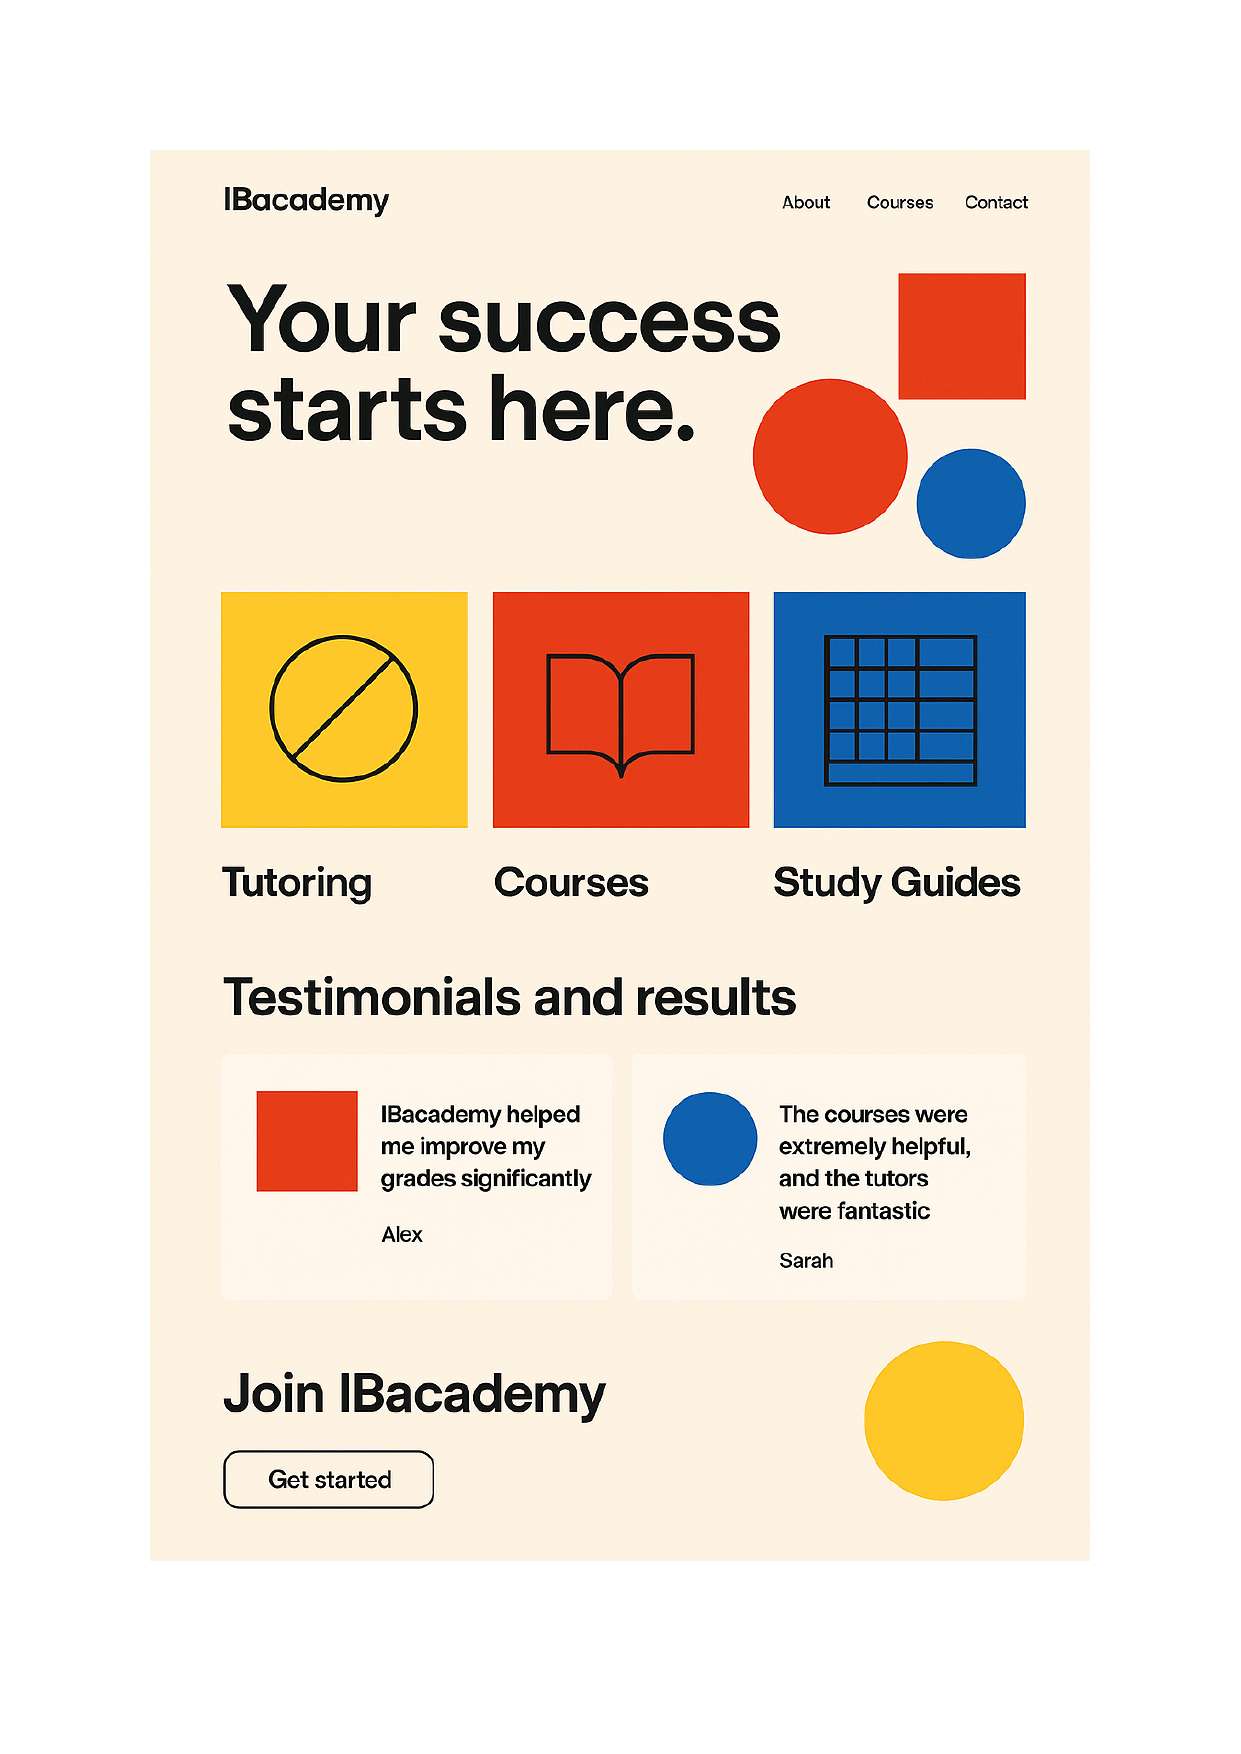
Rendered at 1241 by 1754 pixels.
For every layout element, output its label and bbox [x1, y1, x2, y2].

picture [150, 150, 1091, 1561]
